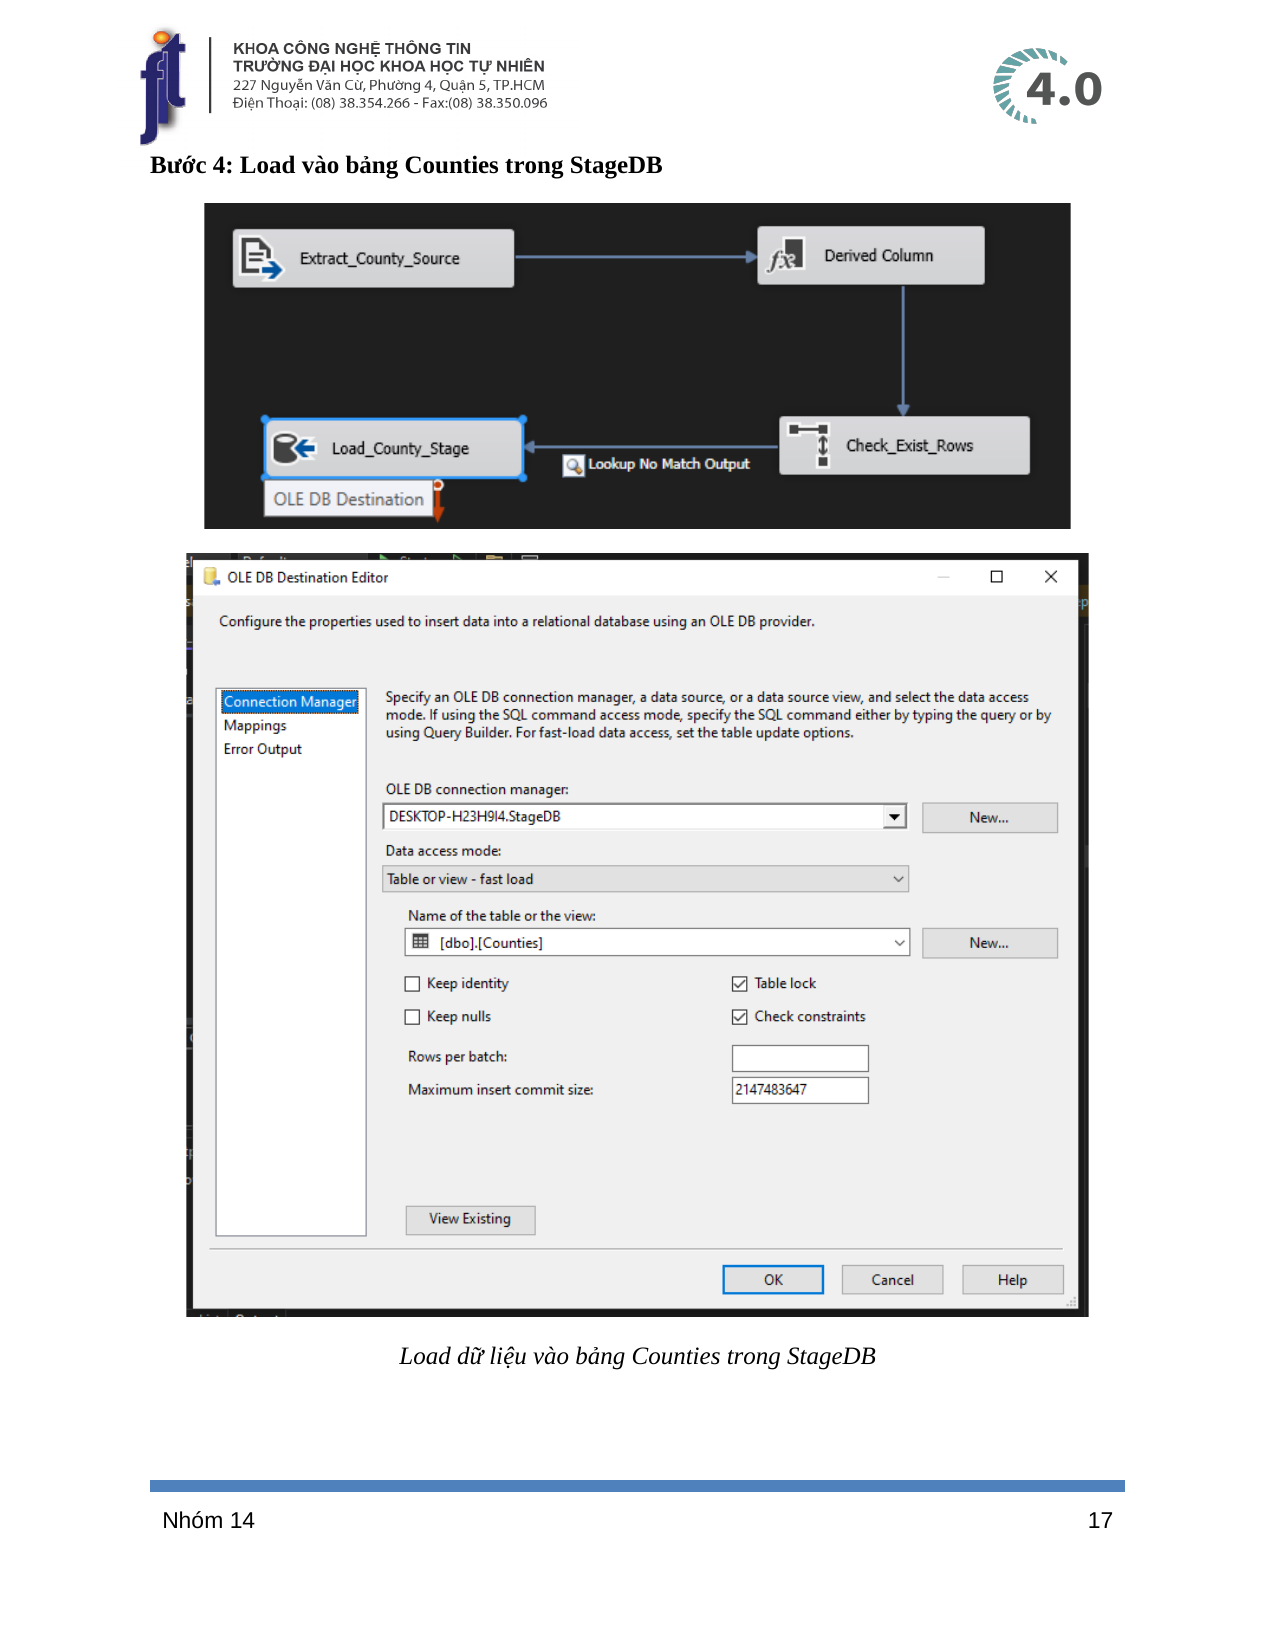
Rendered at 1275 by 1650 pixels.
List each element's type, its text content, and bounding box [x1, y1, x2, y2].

picture [985, 41, 1108, 127]
text Bước 4: Load vào bảng Counties trong StageDB [150, 150, 1125, 179]
picture [117, 21, 580, 167]
text Load dữ liệu vào bảng Counties trong StageDB [150, 1341, 1125, 1370]
picture [186, 553, 1089, 1317]
picture [204, 203, 1071, 529]
